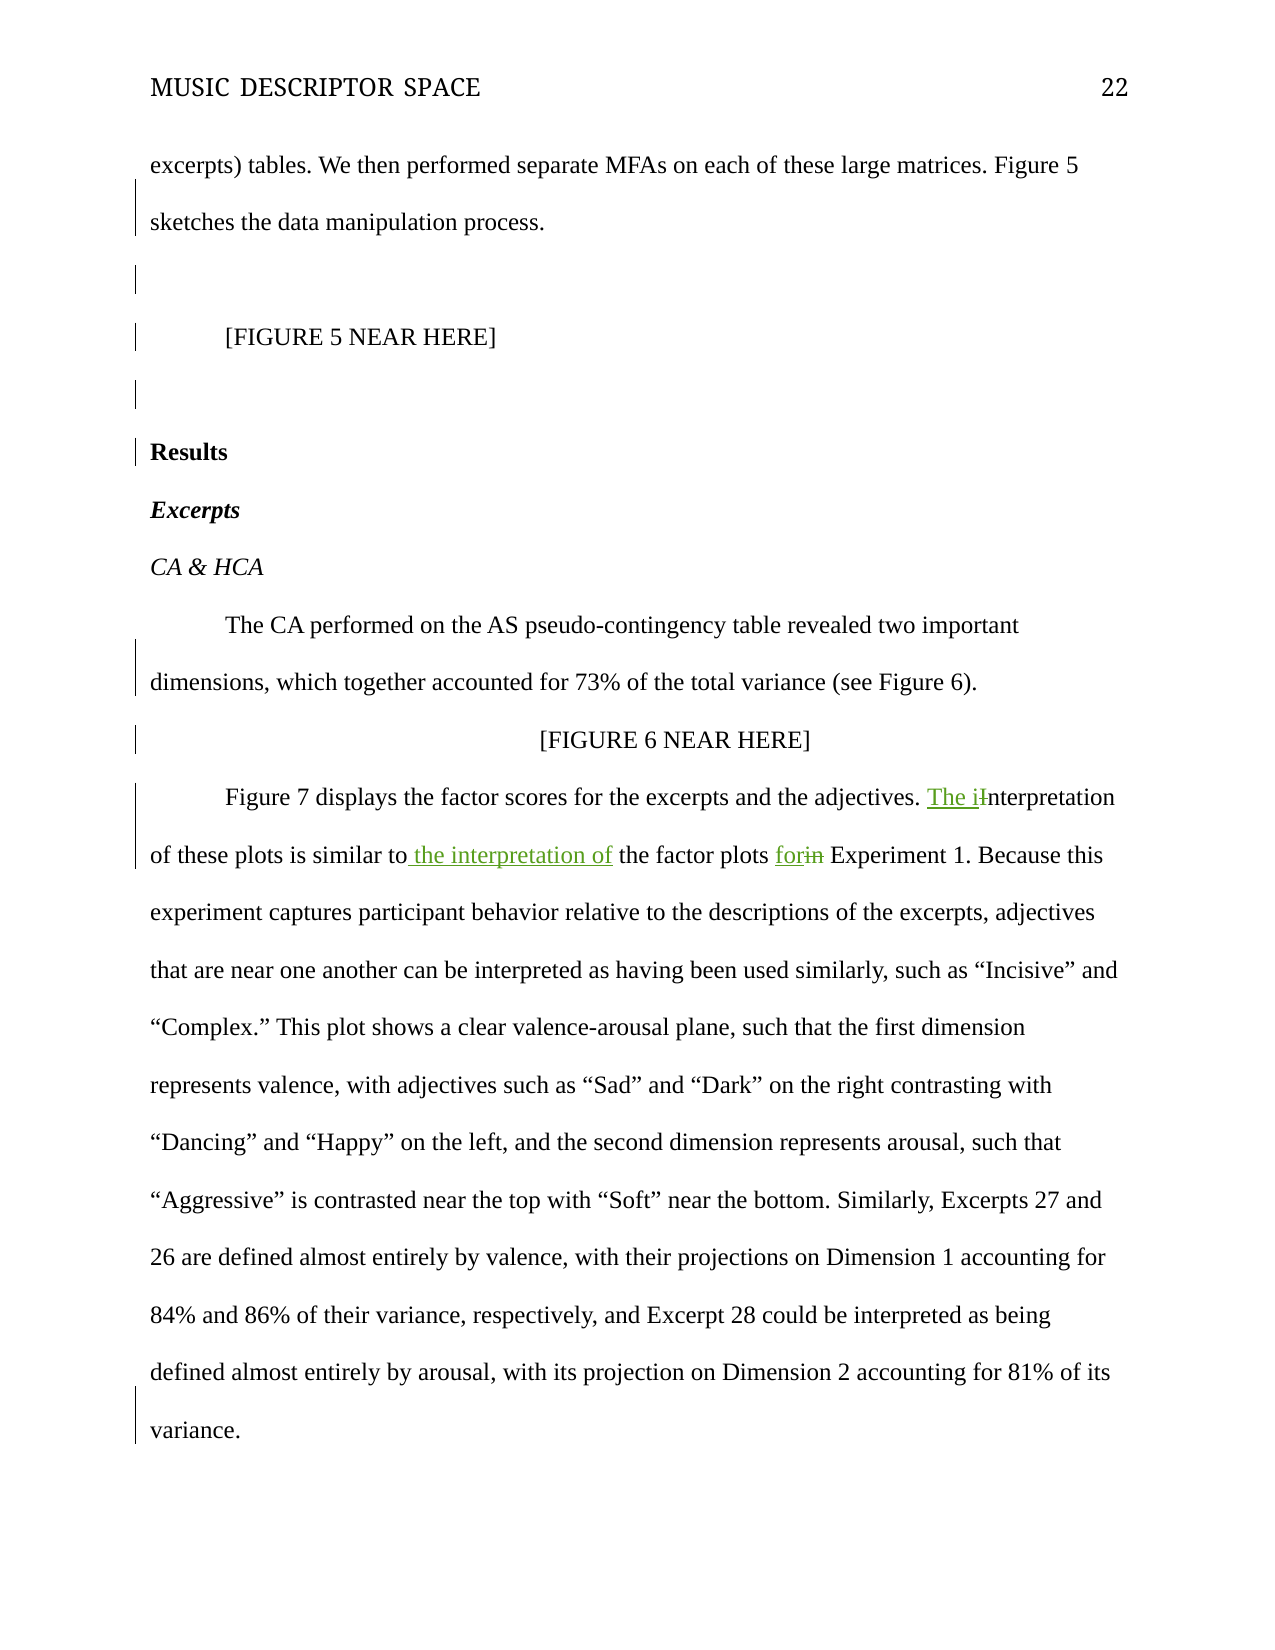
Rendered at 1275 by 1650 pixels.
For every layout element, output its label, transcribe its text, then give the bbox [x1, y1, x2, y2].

text Excerpts [150, 495, 1125, 524]
subtitle CA & HCA [150, 552, 1125, 581]
text Figure 7 displays the factor scores for the excerpts and the adjectives. nterpretation of these plots is similar to the factor plots Experiment 1. Because this experiment captures participant behavior relative to the descriptions of the excerpts, adjectives that are near one another can be interpreted as having been used similarly, such as “Incisive” and “Complex.” This plot shows a clear valence-arousal plane, such that the first dimension represents valence, with adjectives such as “Sad” and “Dark” on the right contrasting with “Dancing” and “Happy” on the left, and the second dimension represents arousal, such that “Aggressive” is contrasted near the top with “Soft” near the bottom. Similarly, Excerpts 27 and 26 are defined almost entirely by valence, with their projections on Dimension 1 accounting for 84% and 86% of their variance, respectively, and Excerpt 28 could be interpreted as being defined almost entirely by arousal, with its projection on Dimension 2 accounting for 81% of its variance. [150, 782, 1125, 1444]
text The CA performed on the AS pseudo-contingency table revealed two important dimensions, which together accounted for 73% of the total variance (see Figure 6). [150, 610, 1125, 696]
subtitle Results [150, 437, 1125, 466]
text [FIGURE 5 NEAR HERE] [150, 322, 1125, 351]
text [150, 150, 1125, 236]
text [FIGURE 6 NEAR HERE] [150, 725, 1125, 754]
